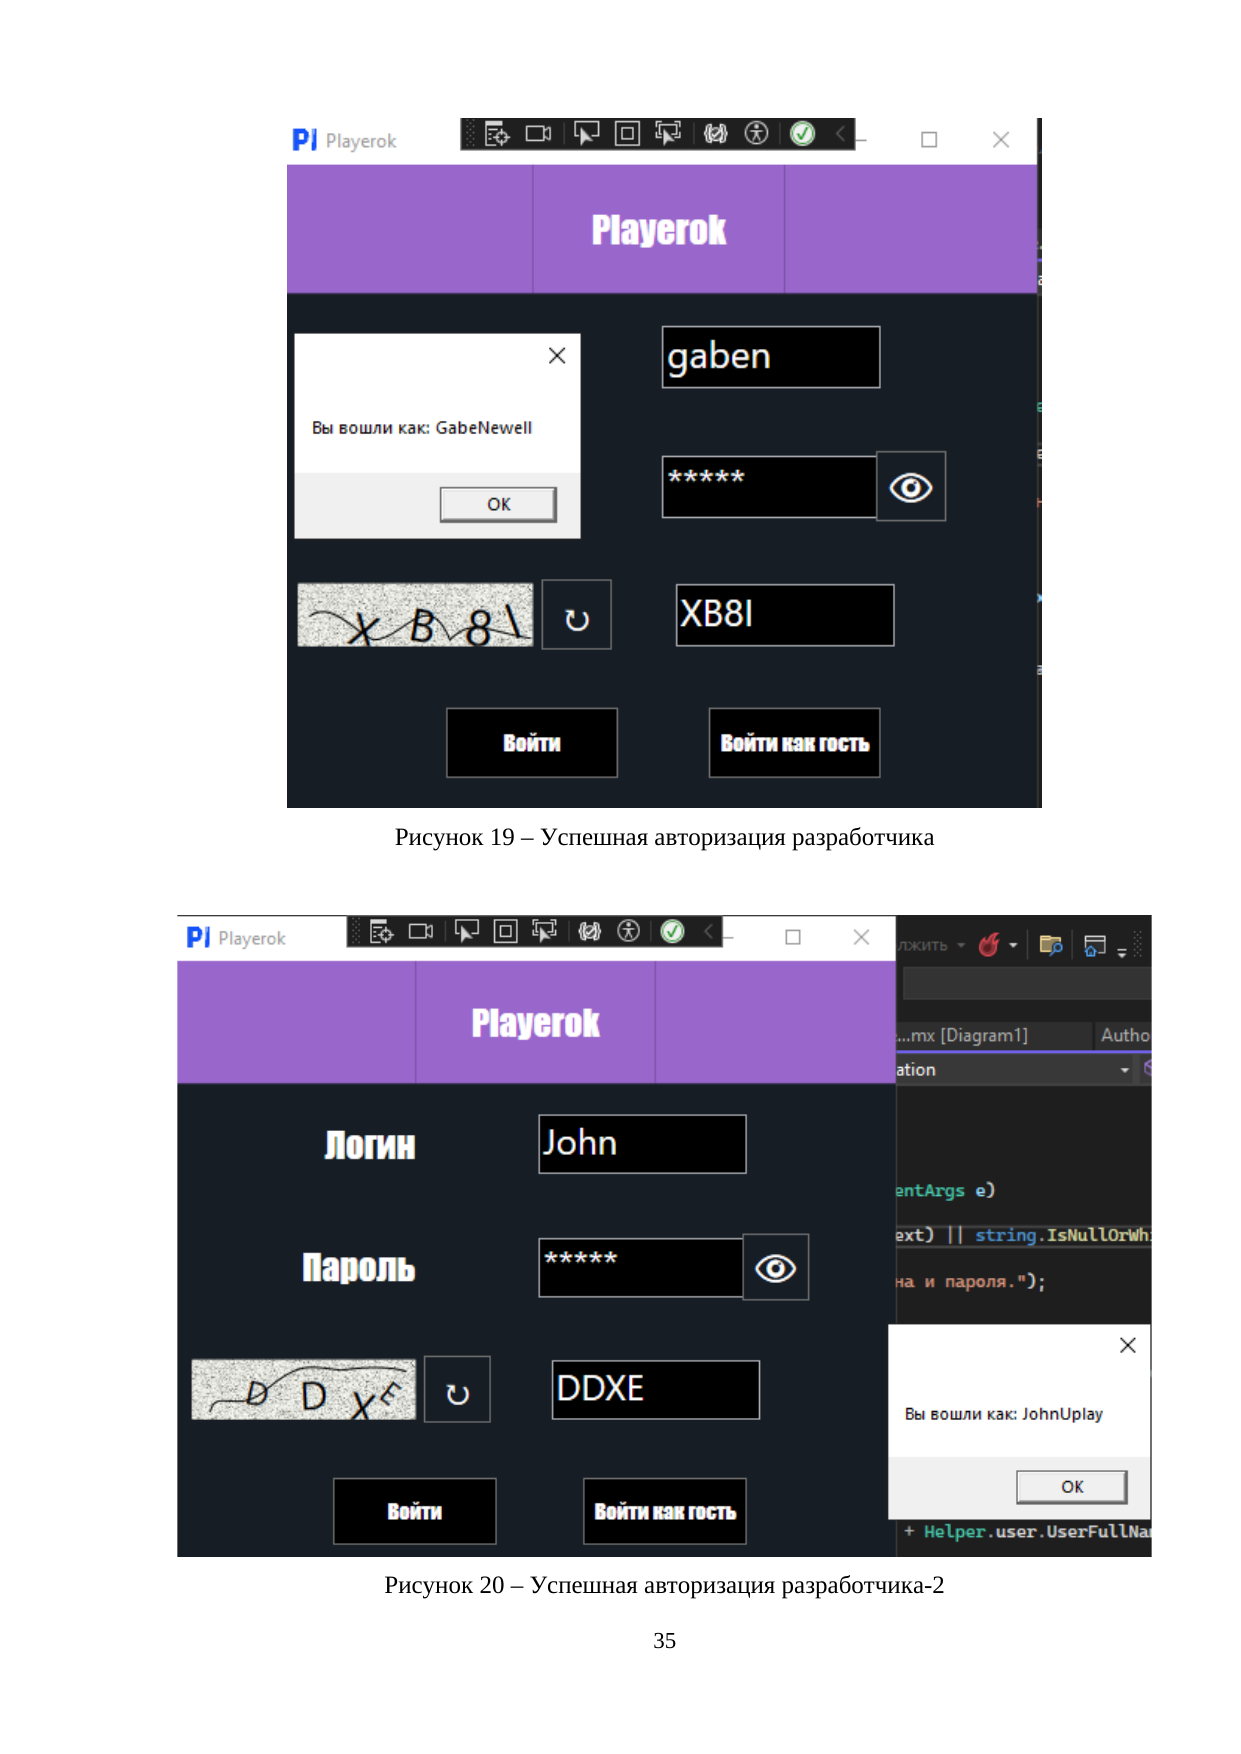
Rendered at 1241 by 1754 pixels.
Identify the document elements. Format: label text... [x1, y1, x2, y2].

picture [177, 915, 1152, 1557]
picture [287, 118, 1042, 808]
text Рисунок 20 – Успешная авторизация разработчика-2 [177, 1571, 1152, 1599]
text Рисунок 19 – Успешная авторизация разработчика [177, 822, 1152, 850]
